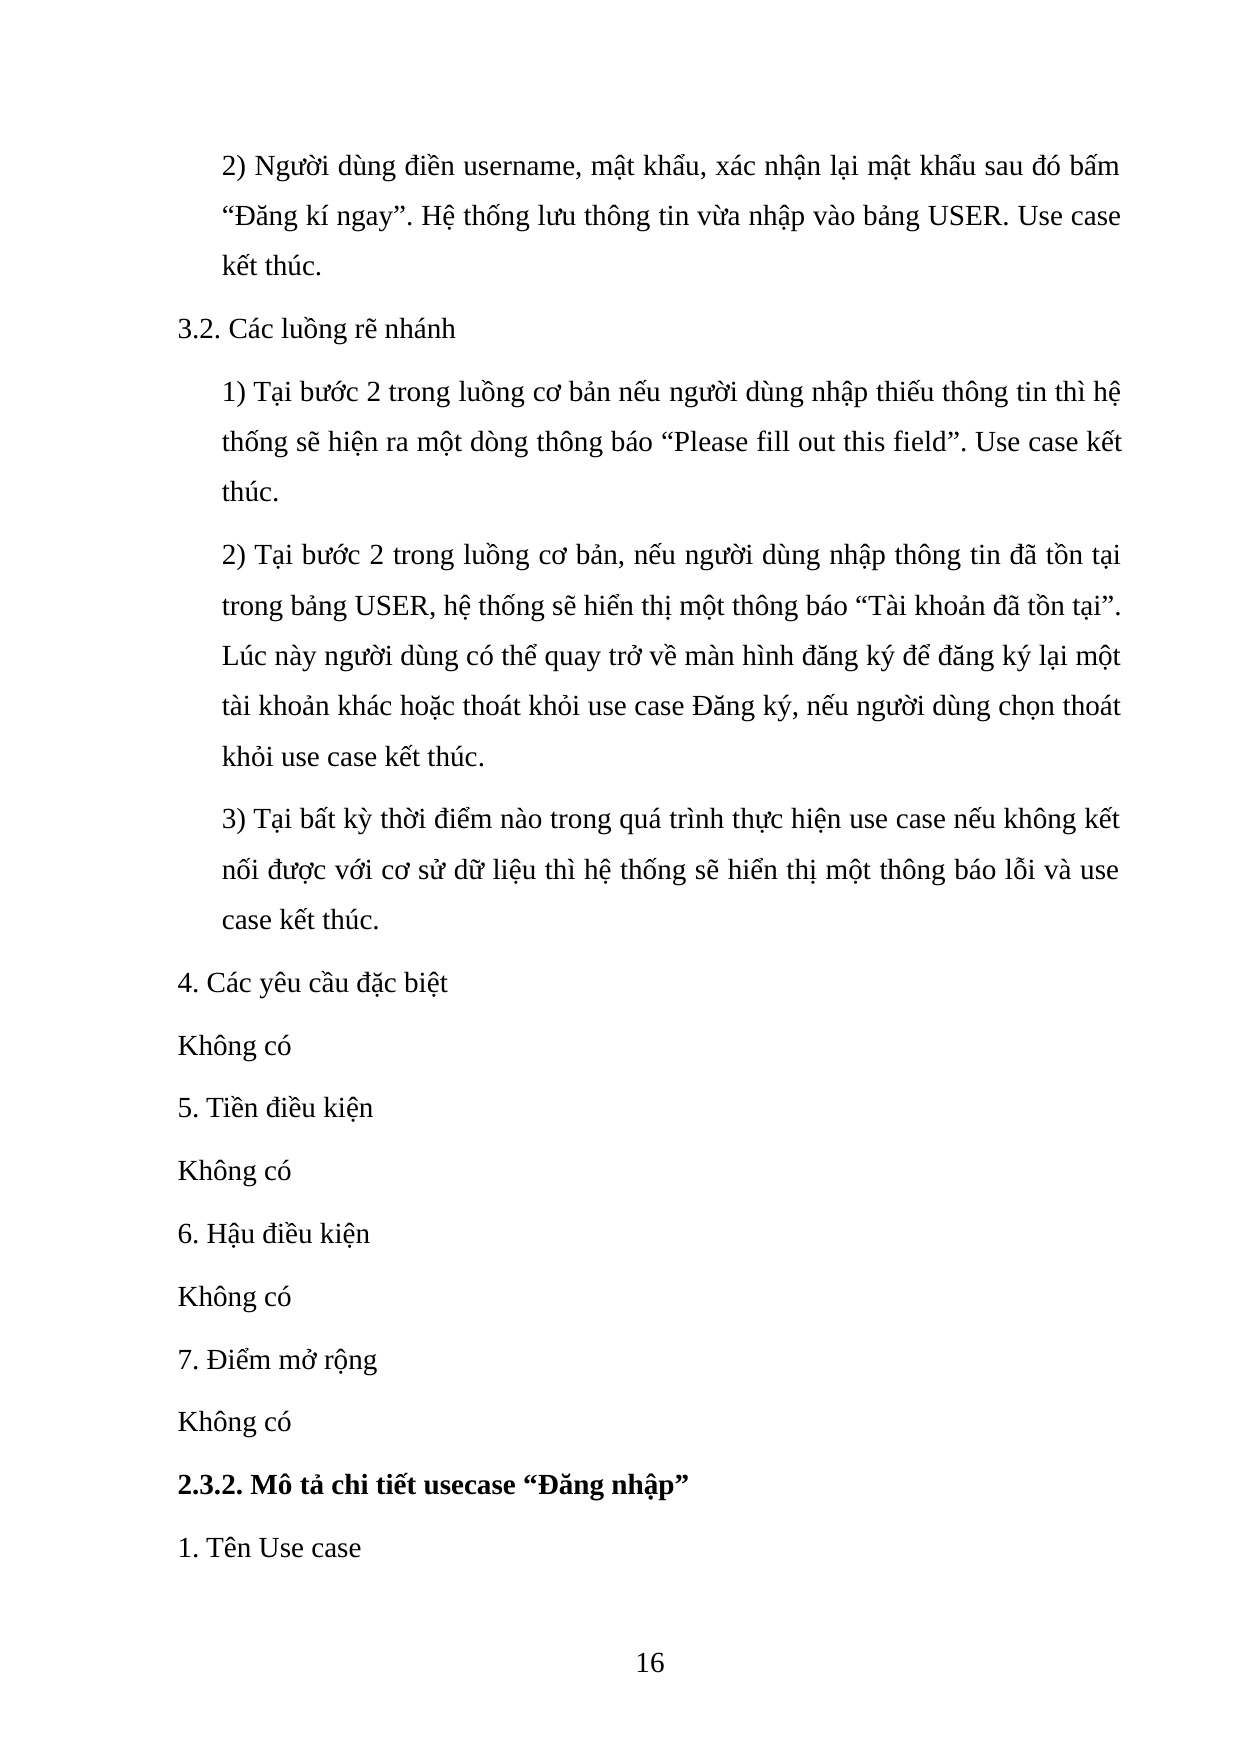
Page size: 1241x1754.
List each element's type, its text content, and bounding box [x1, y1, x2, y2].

text 6. Hậu điều kiện [177, 1216, 1122, 1250]
text 1) Tại bước 2 trong luồng cơ bản nếu người dùng nhập thiếu thông tin thì hệ thống sẽ hiện ra một dòng thông báo “Please fill out this field”. Use case kết thúc. [222, 374, 1122, 508]
text 3) Tại bất kỳ thời điểm nào trong quá trình thực hiện use case nếu không kết nối được với cơ sử dữ liệu thì hệ thống sẽ hiển thị một thông báo lỗi và use case kết thúc. [222, 801, 1122, 936]
text 2) Người dùng điền username, mật khẩu, xác nhận lại mật khẩu sau đó bấm “Đăng kí ngay”. Hệ thống lưu thông tin vừa nhập vào bảng USER. Use case kết thúc. [222, 148, 1122, 282]
text 3.2. Các luồng rẽ nhánh [177, 311, 1122, 345]
subtitle 2.3.2. Mô tả chi tiết usecase “Đăng nhập” [177, 1467, 1122, 1501]
text 2) Tại bước 2 trong luồng cơ bản, nếu người dùng nhập thông tin đã tồn tại trong bảng USER, hệ thống sẽ hiển thị một thông báo “Tài khoản đã tồn tại”. Lúc này người dùng có thể quay trở về màn hình đăng ký để đăng ký lại một tài khoản khác hoặc thoát khỏi use case Đăng ký, nếu người dùng chọn thoát khỏi use case kết thúc. [222, 537, 1122, 772]
text Không có [177, 1404, 1122, 1438]
text Không có [177, 1279, 1122, 1312]
text 5. Tiền điều kiện [177, 1091, 1122, 1124]
text 4. Các yêu cầu đặc biệt [177, 965, 1122, 998]
text 1. Tên Use case [177, 1530, 1122, 1564]
text Không có [177, 1028, 1122, 1061]
text Không có [177, 1153, 1122, 1187]
text 7. Điểm mở rộng [177, 1342, 1122, 1375]
